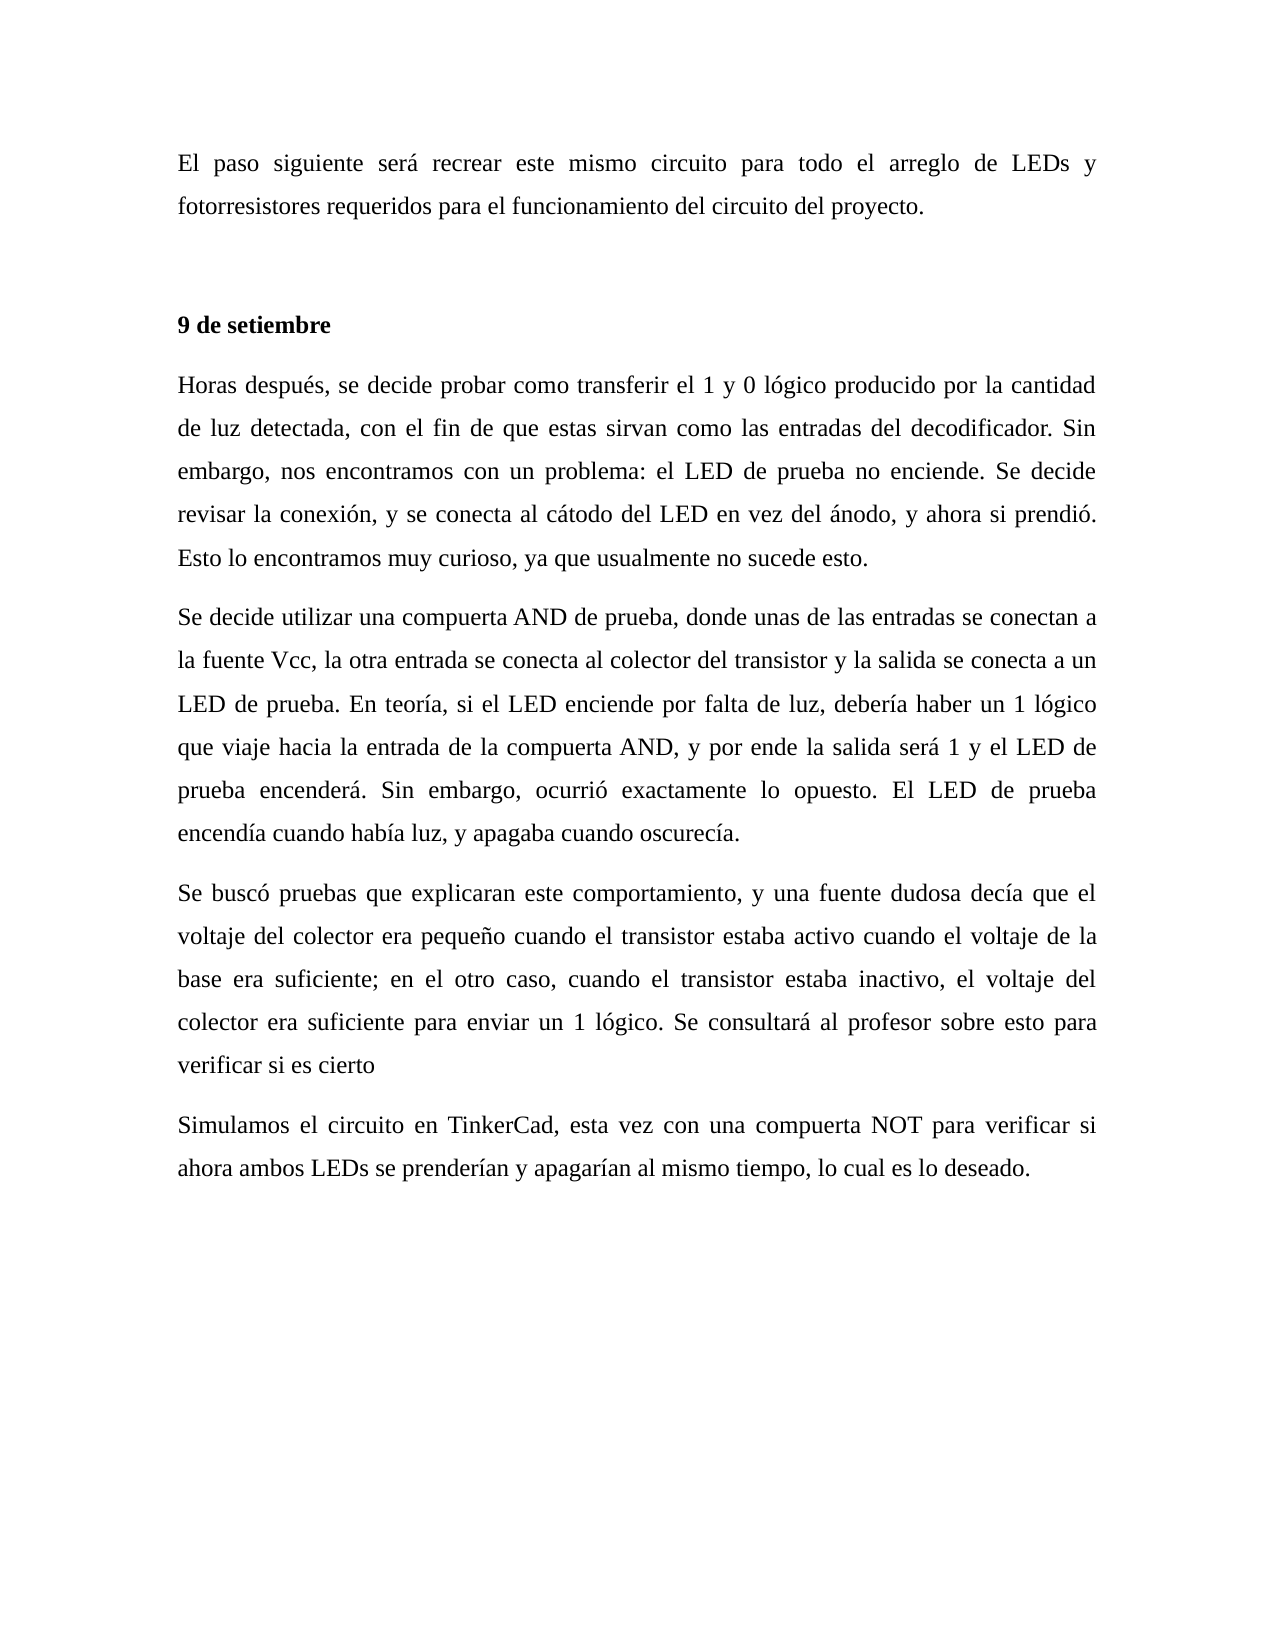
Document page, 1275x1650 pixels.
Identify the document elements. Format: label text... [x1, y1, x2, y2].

text Simulamos el circuito en TinkerCad, esta vez con una compuerta NOT para verificar si ahora ambos LEDs se prenderían y apagarían al mismo tiempo, lo cual es lo deseado. [177, 1110, 1098, 1182]
text El paso siguiente será recrear este mismo circuito para todo el arreglo de LEDs y fotorresistores requeridos para el funcionamiento del circuito del proyecto. [177, 148, 1098, 219]
text Horas después, se decide probar como transferir el 1 y 0 lógico producido por la cantidad de luz detectada, con el fin de que estas sirvan como las entradas del decodificador. Sin embargo, nos encontramos con un problema: el LED de prueba no enciende. Se decide revisar la conexión, y se conecta al cátodo del LED en vez del ánodo, y ahora si prendió. Esto lo encontramos muy curioso, ya que usualmente no sucede esto. [177, 370, 1098, 571]
text 9 de setiembre [177, 310, 1098, 339]
text Se decide utilizar una compuerta AND de prueba, donde unas de las entradas se conectan a la fuente Vcc, la otra entrada se conecta al colector del transistor y la salida se conecta a un LED de prueba. En teoría, si el LED enciende por falta de luz, debería haber un 1 lógico que viaje hacia la entrada de la compuerta AND, y por ende la salida será 1 y el LED de prueba encenderá. Sin embargo, ocurrió exactamente lo opuesto. El LED de prueba encendía cuando había luz, y apagaba cuando oscurecía. [177, 602, 1098, 847]
text Se buscó pruebas que explicaran este comportamiento, y una fuente dudosa decía que el voltaje del colector era pequeño cuando el transistor estaba activo cuando el voltaje de la base era suficiente; en el otro caso, cuando el transistor estaba inactivo, el voltaje del colector era suficiente para enviar un 1 lógico. Se consultará al profesor sobre esto para verificar si es cierto [177, 878, 1098, 1079]
